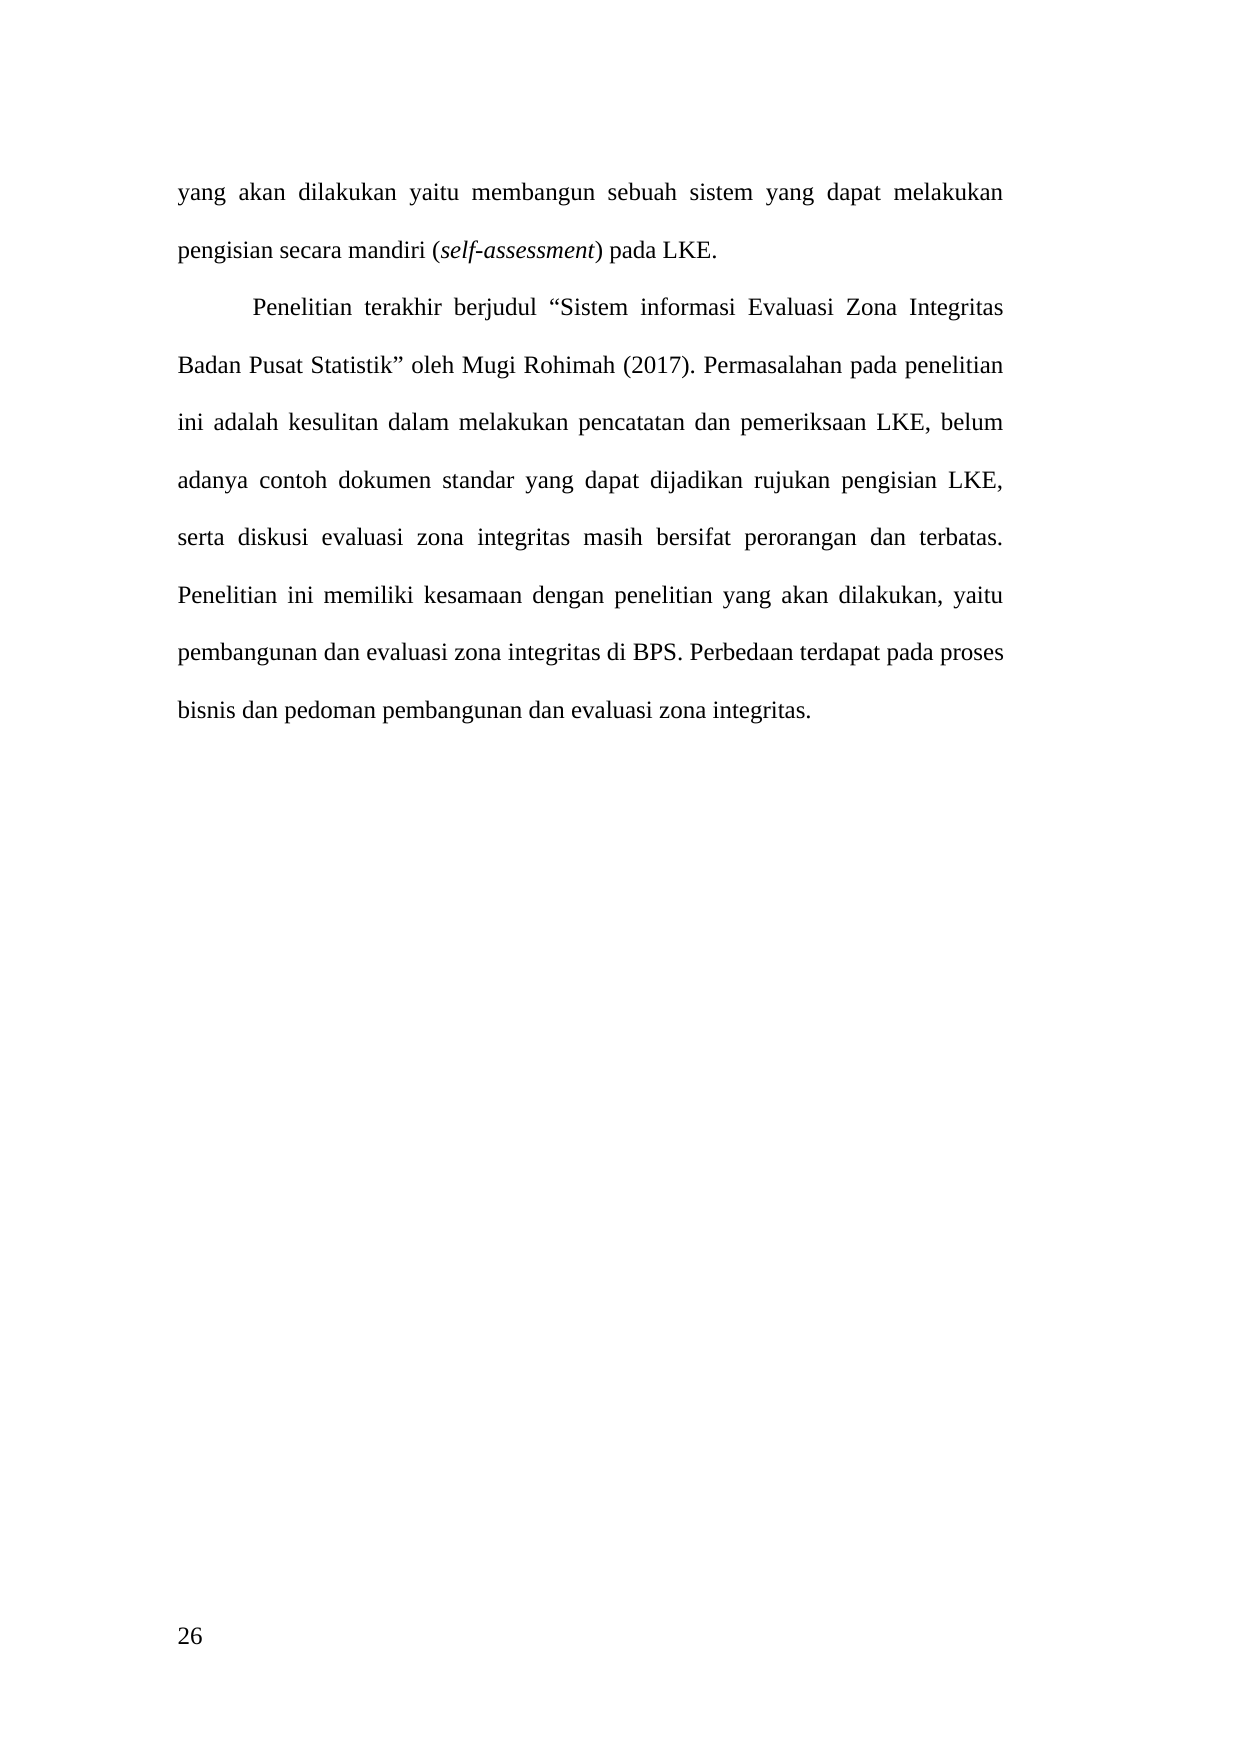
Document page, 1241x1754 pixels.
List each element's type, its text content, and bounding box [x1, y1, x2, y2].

text Penelitian terakhir berjudul “Sistem informasi Evaluasi Zona Integritas Badan Pusat Statistik” oleh Mugi Rohimah (2017). Permasalahan pada penelitian ini adalah kesulitan dalam melakukan pencatatan dan pemeriksaan LKE, belum adanya contoh dokumen standar yang dapat dijadikan rujukan pengisian LKE, serta diskusi evaluasi zona integritas masih bersifat perorangan dan terbatas. Penelitian ini memiliki kesamaan dengan penelitian yang akan dilakukan, yaitu pembangunan dan evaluasi zona integritas di BPS. Perbedaan terdapat pada proses bisnis dan pedoman pembangunan dan evaluasi zona integritas. [177, 292, 1004, 723]
